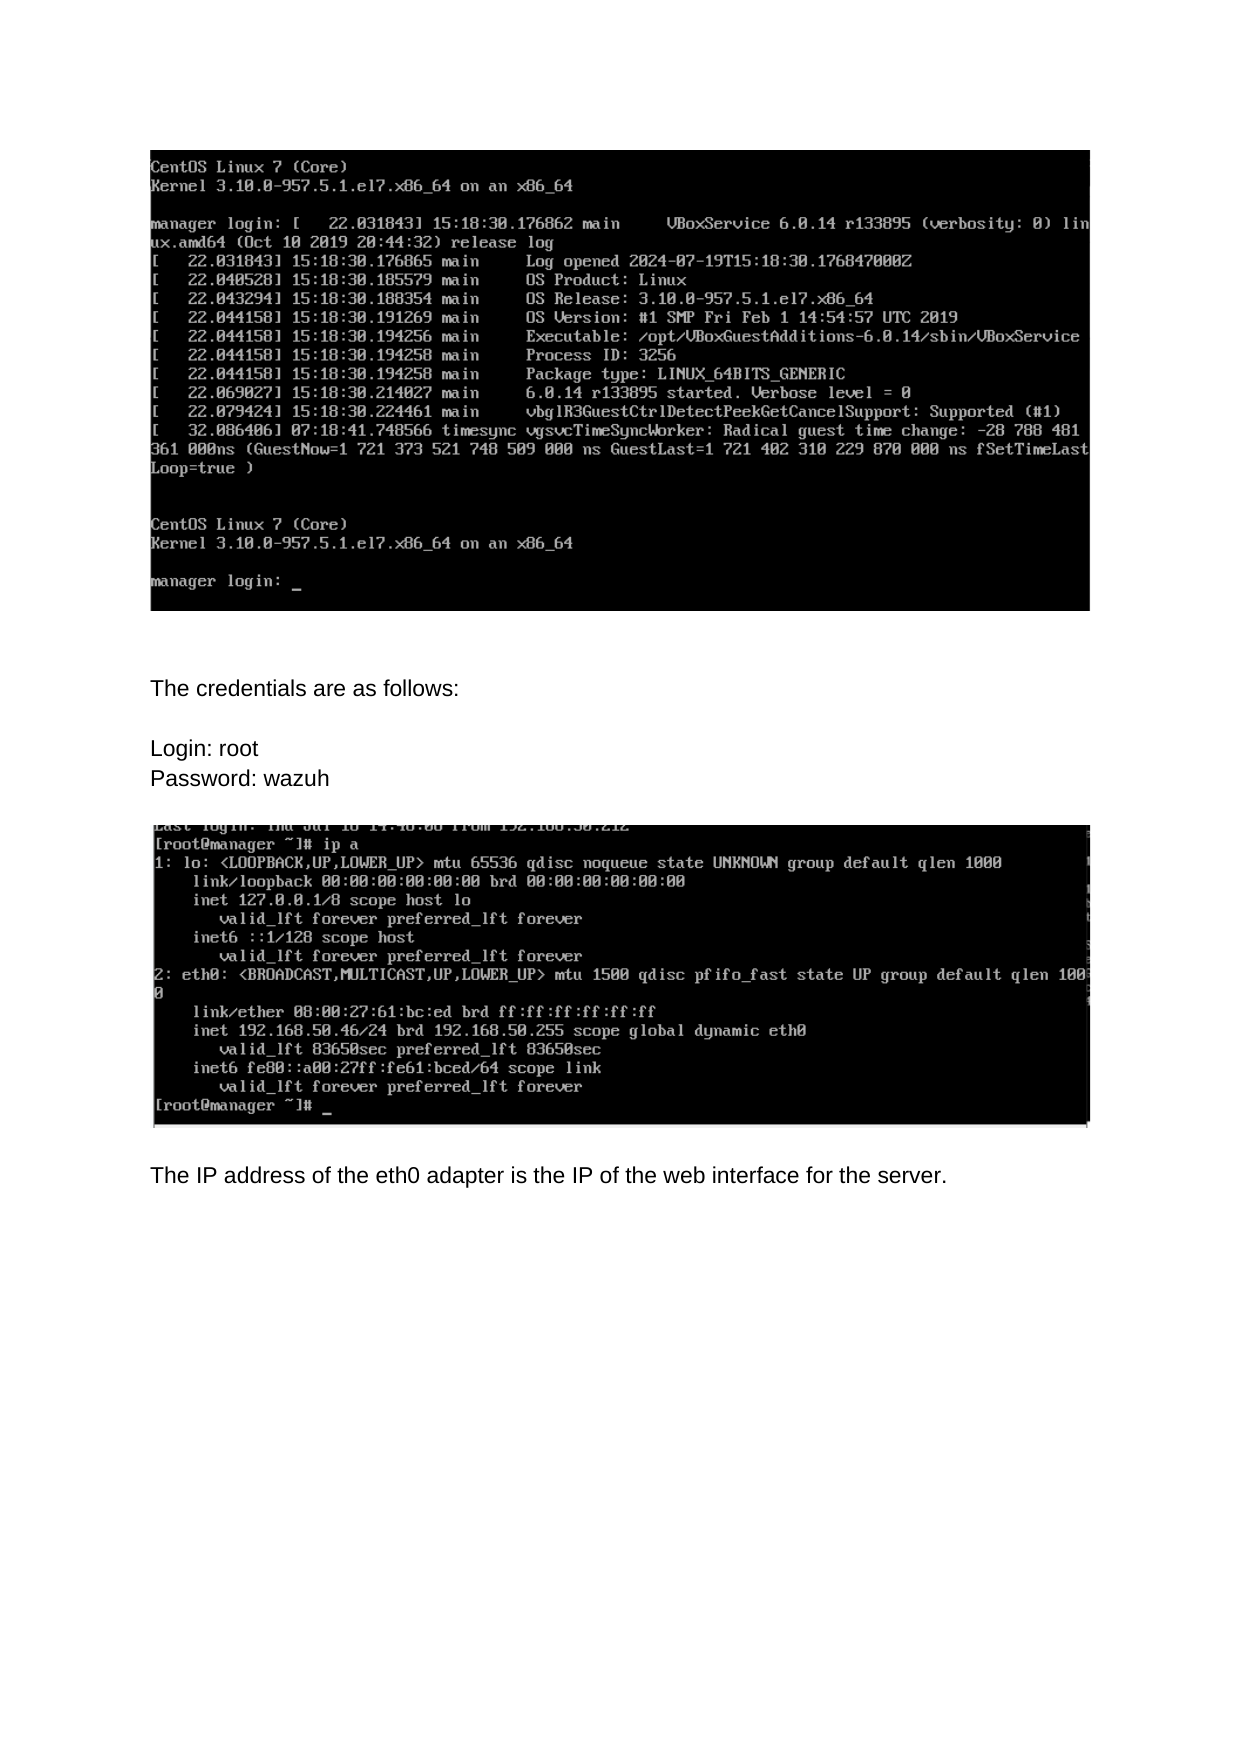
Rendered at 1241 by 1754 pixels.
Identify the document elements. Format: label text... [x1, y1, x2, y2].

picture [150, 150, 1091, 611]
picture [150, 825, 1091, 1128]
text Login: root [150, 735, 1090, 761]
text The IP address of the eth0 adapter is the IP of the web interface for the server. [150, 1162, 1090, 1188]
text The credentials are as follows: [150, 675, 1090, 701]
text Password: wazuh [150, 765, 1090, 792]
